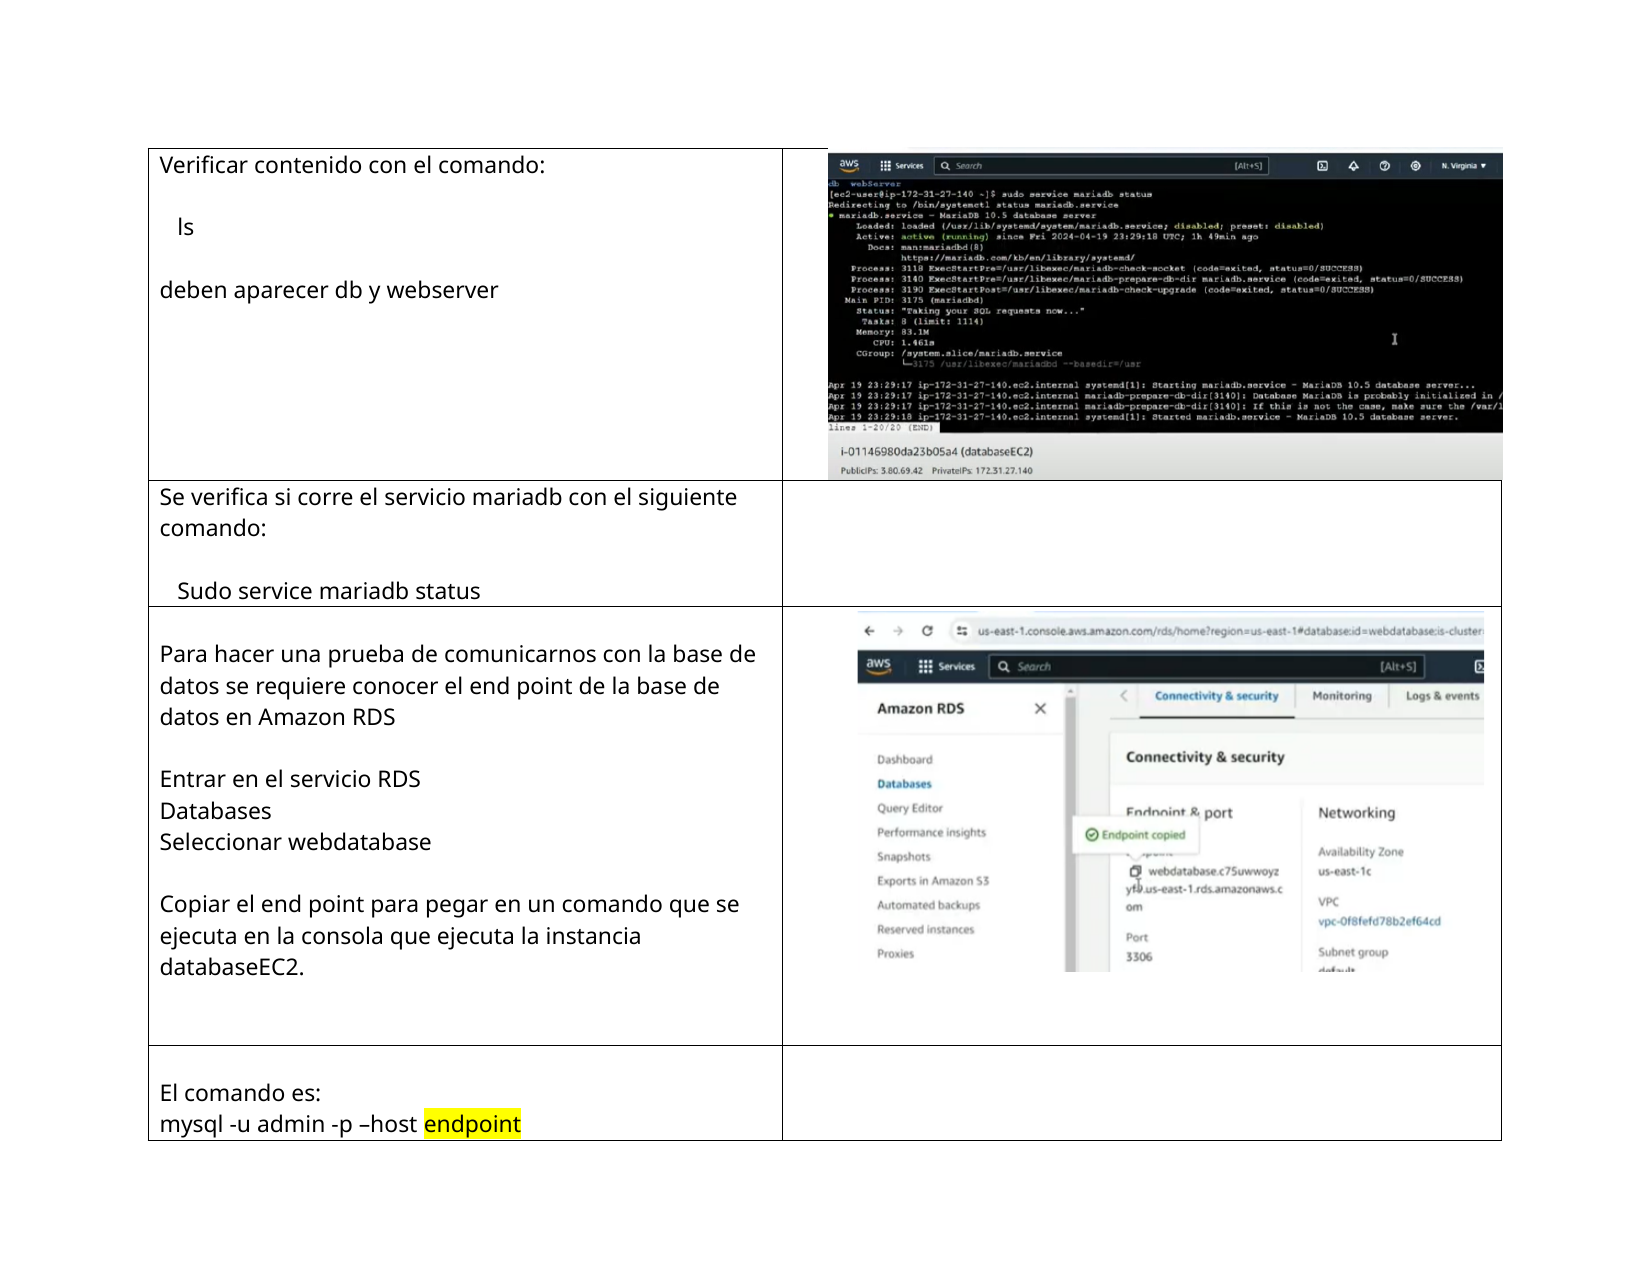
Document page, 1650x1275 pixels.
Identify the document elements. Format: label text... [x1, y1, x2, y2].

table_cell [783, 481, 1501, 606]
picture [828, 147, 1503, 480]
table_cell [783, 607, 1501, 1045]
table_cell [149, 1046, 782, 1139]
table_cell Verificar contenido con el comando: ls deben aparecer db y webserver [149, 149, 782, 480]
table_cell [783, 1046, 1501, 1139]
table_cell Se verifica si corre el servicio mariadb con el siguiente comando: Sudo service mariadb status [149, 481, 782, 606]
table_cell [783, 149, 828, 480]
table_cell Para hacer una prueba de comunicarnos con la base de datos se requiere conocer el end point de la base de datos en Amazon RDS Entrar en el servicio RDS Databases Seleccionar webdatabase Copiar el end point para pegar en un comando que se ejecuta en la consola que ejecuta la instancia databaseEC2. [149, 607, 782, 1045]
picture [857, 611, 1485, 972]
